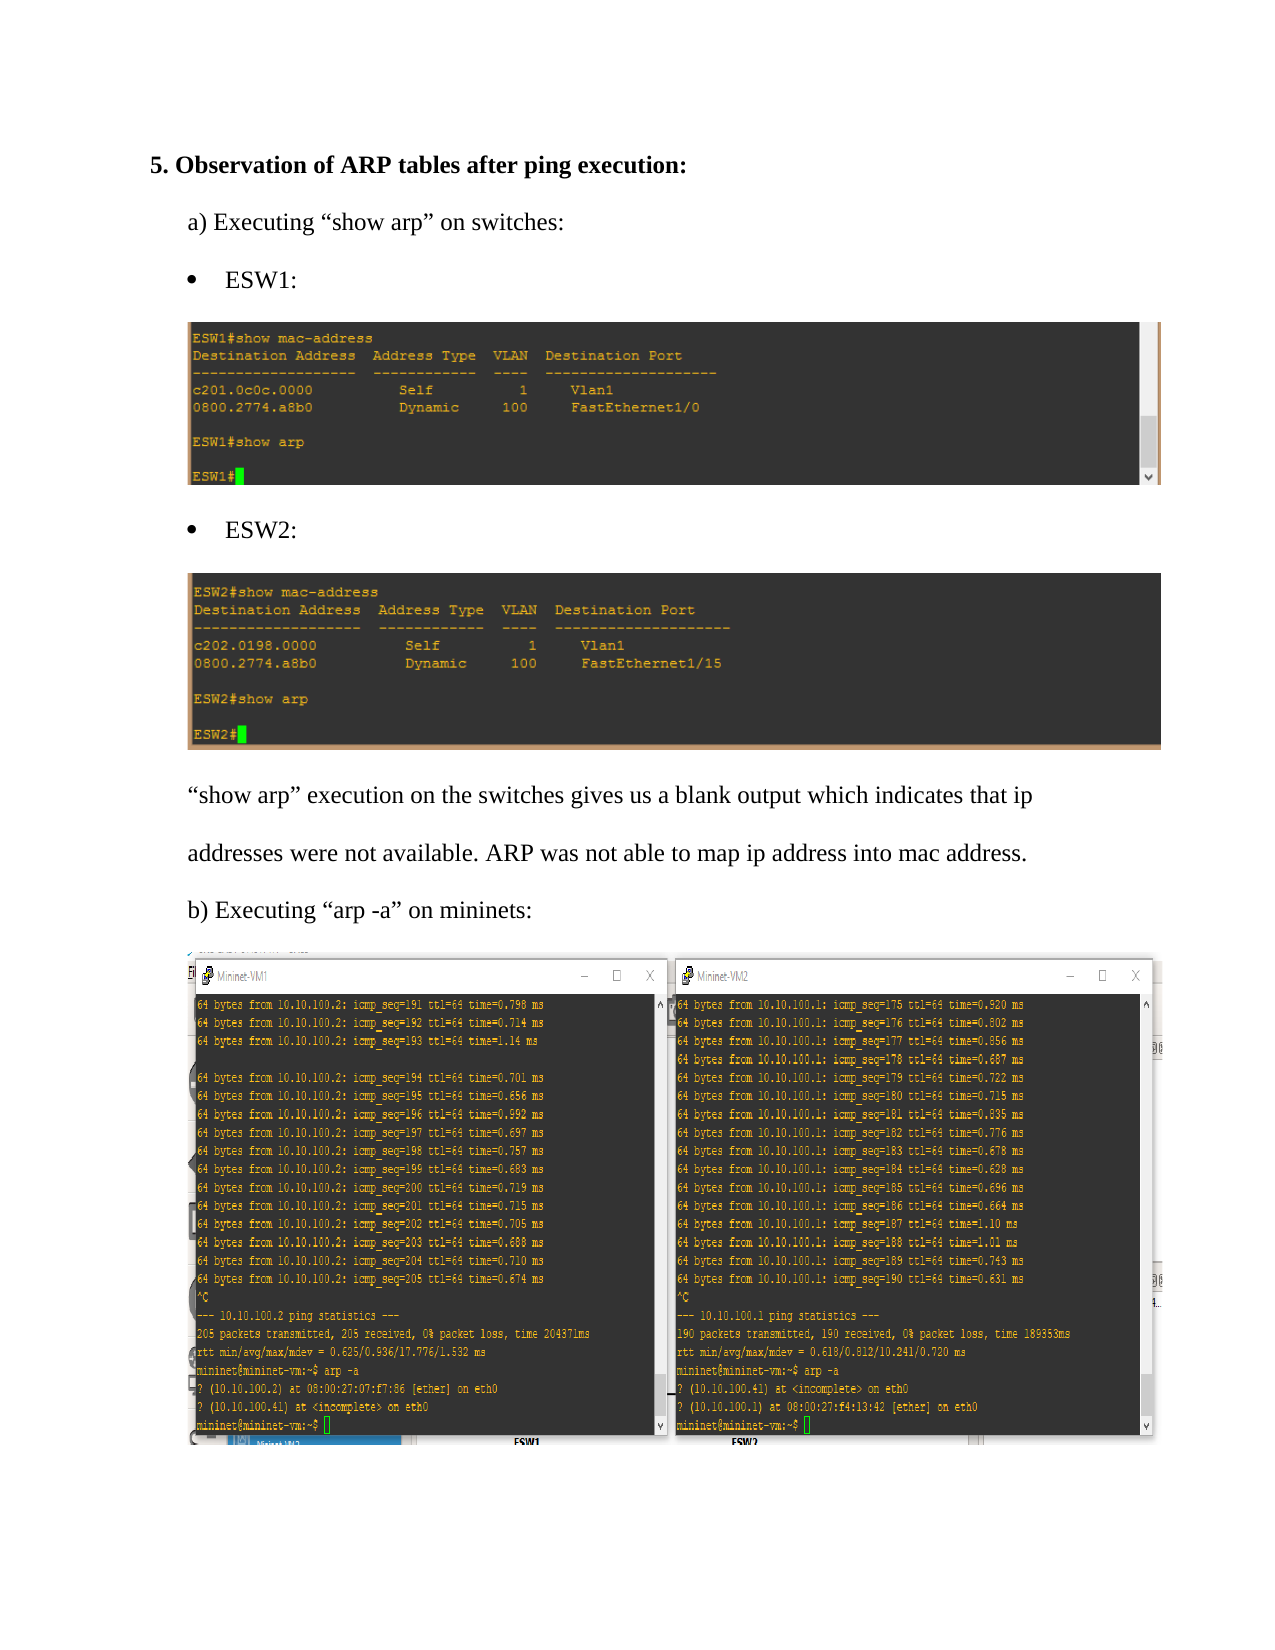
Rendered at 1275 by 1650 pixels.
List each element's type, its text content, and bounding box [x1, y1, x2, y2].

list ESW1: [187, 265, 1125, 294]
list ESW2: [187, 516, 1125, 544]
picture [187, 573, 1161, 750]
picture [187, 322, 1161, 485]
text b) Executing “arp -a” on mininets: [150, 895, 1125, 924]
picture [187, 952, 1163, 1445]
text “show arp” execution on the switches gives us a blank output which indicates that ip addresses were not available. ARP was not able to map ip address into mac address. [187, 780, 1125, 866]
text 5. Observation of ARP tables after ping execution: [150, 150, 1125, 179]
text a) Executing “show arp” on switches: [150, 207, 1125, 236]
